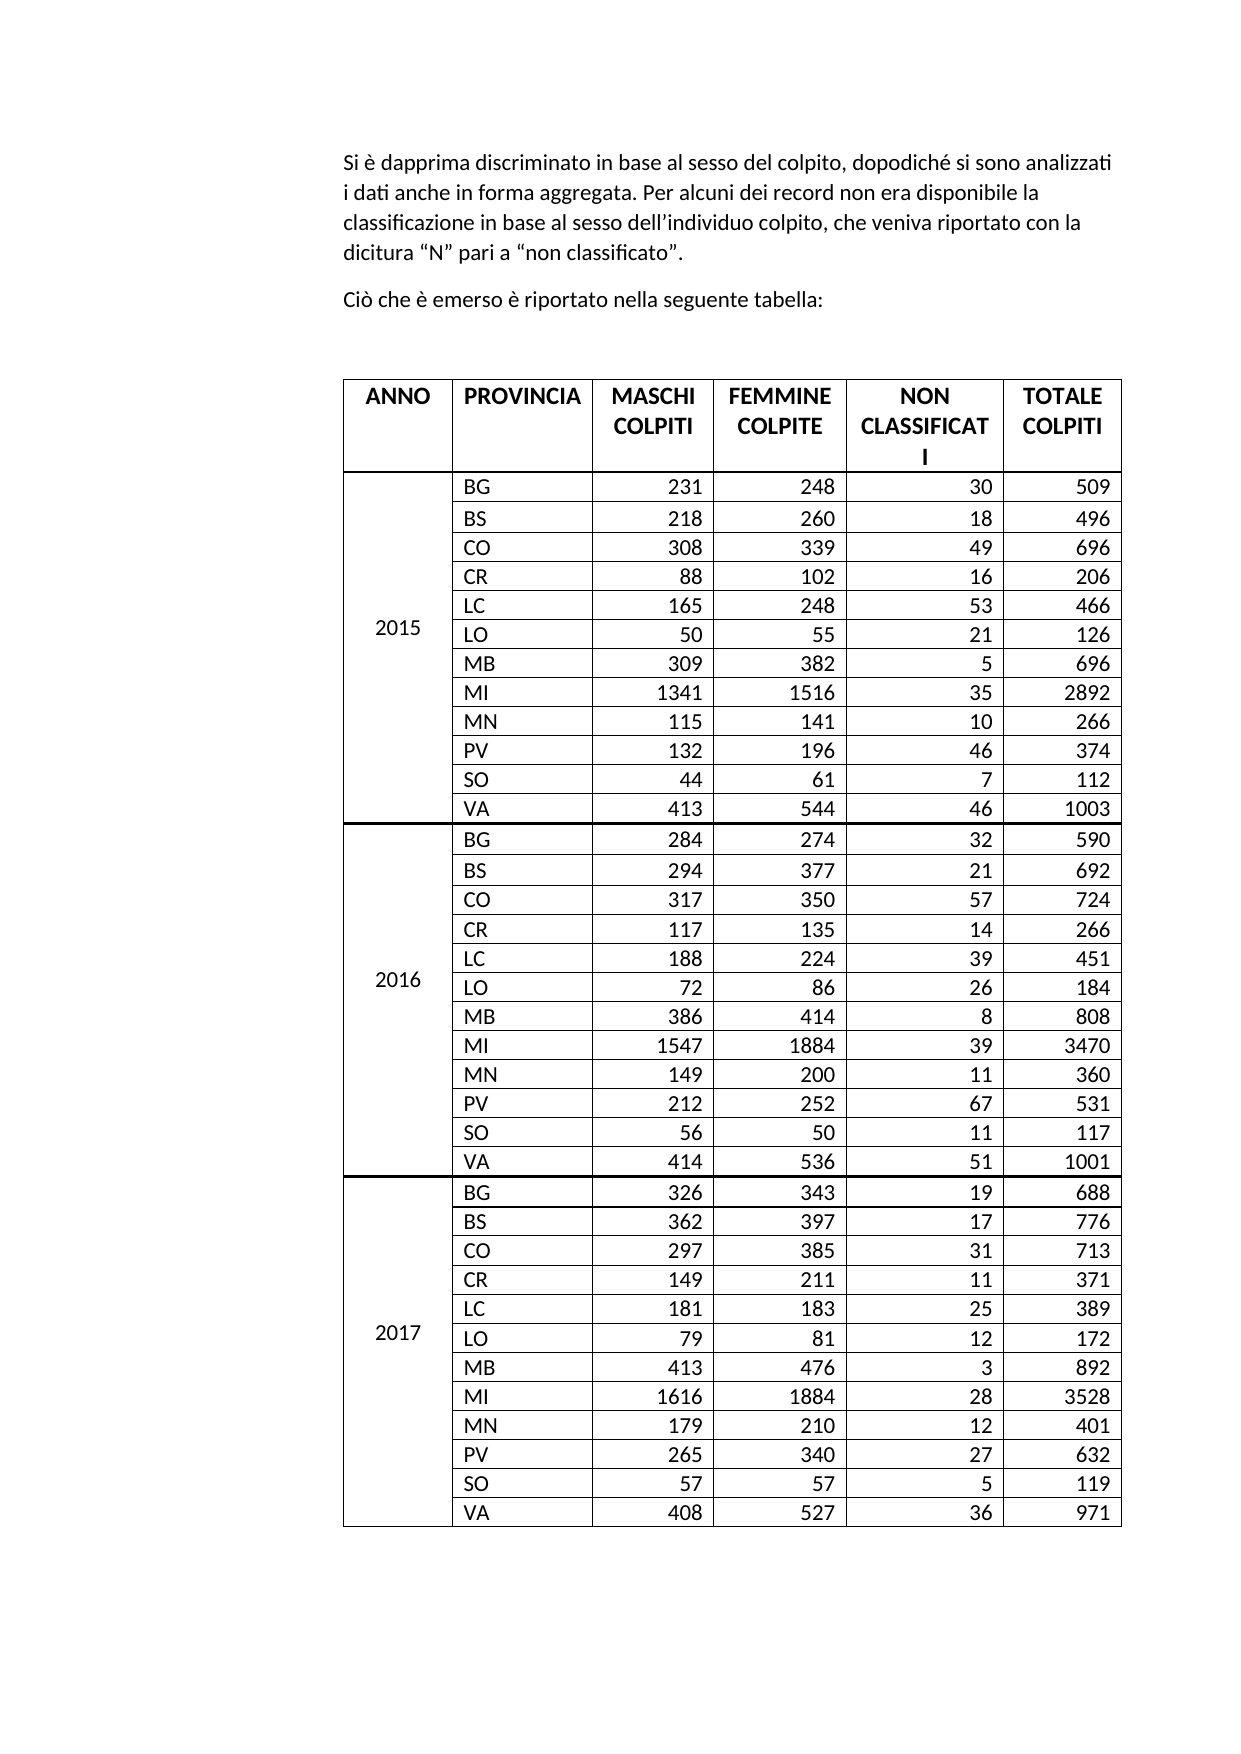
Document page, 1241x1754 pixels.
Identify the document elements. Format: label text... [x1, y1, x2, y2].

table_cell BS [453, 502, 592, 532]
table_cell 2017 [344, 1178, 452, 1526]
table_cell 206 [1004, 562, 1121, 590]
table_cell 326 [593, 1178, 713, 1206]
table_cell 350 [714, 886, 846, 914]
table_cell 27 [847, 1440, 1003, 1468]
table_cell 892 [1004, 1353, 1121, 1381]
table_cell 776 [1004, 1208, 1121, 1235]
table_cell MN [453, 707, 592, 735]
table_cell 309 [593, 649, 713, 677]
table_cell 1884 [714, 1382, 846, 1410]
table_cell 496 [1004, 502, 1121, 532]
table_cell 21 [847, 620, 1003, 648]
table_cell 265 [593, 1440, 713, 1468]
table_cell 181 [593, 1295, 713, 1323]
table_cell 212 [593, 1089, 713, 1117]
table_cell 248 [714, 473, 846, 501]
table_cell 971 [1004, 1498, 1121, 1526]
table_cell 26 [847, 973, 1003, 1001]
table_cell 1516 [714, 678, 846, 706]
table_cell 3470 [1004, 1031, 1121, 1059]
table_cell 11 [847, 1060, 1003, 1088]
table_cell 231 [593, 473, 713, 501]
table_cell 536 [714, 1147, 846, 1175]
table_cell 10 [847, 707, 1003, 735]
table_cell 21 [847, 855, 1003, 884]
table_cell CO [453, 533, 592, 561]
table_cell 135 [714, 915, 846, 943]
table_cell 196 [714, 736, 846, 764]
table_cell 88 [593, 562, 713, 590]
table_cell 343 [714, 1178, 846, 1206]
table_cell 266 [1004, 707, 1121, 735]
table_cell LO [453, 620, 592, 648]
table_cell 32 [847, 825, 1003, 853]
table_cell 374 [1004, 736, 1121, 764]
table_cell 165 [593, 591, 713, 619]
table_cell 3528 [1004, 1382, 1121, 1410]
table_cell 61 [714, 765, 846, 793]
table_cell SO [453, 765, 592, 793]
table_cell 30 [847, 473, 1003, 501]
table_cell 11 [847, 1118, 1003, 1146]
table_cell BS [453, 855, 592, 884]
table_cell PV [453, 1440, 592, 1468]
table_cell 466 [1004, 591, 1121, 619]
table_cell CR [453, 915, 592, 943]
table_cell 16 [847, 562, 1003, 590]
table_cell 688 [1004, 1178, 1121, 1206]
table_cell 49 [847, 533, 1003, 561]
table_cell 31 [847, 1236, 1003, 1264]
table_cell 266 [1004, 915, 1121, 943]
table_cell BG [453, 825, 592, 853]
table_header PROVINCIA [453, 380, 592, 471]
table_cell 79 [593, 1324, 713, 1352]
table_cell 57 [593, 1469, 713, 1497]
table_cell 692 [1004, 855, 1121, 884]
table_cell 284 [593, 825, 713, 853]
table_cell 252 [714, 1089, 846, 1117]
text Ciò che è emerso è riportato nella seguente tabella: [343, 285, 1122, 313]
table_cell 112 [1004, 765, 1121, 793]
table_header MASCHI COLPITI [593, 380, 713, 471]
table_cell 183 [714, 1295, 846, 1323]
table_cell MN [453, 1411, 592, 1439]
table_cell 713 [1004, 1236, 1121, 1264]
table_cell MB [453, 1353, 592, 1381]
table_cell VA [453, 1498, 592, 1526]
table_cell VA [453, 1147, 592, 1175]
table_cell 184 [1004, 973, 1121, 1001]
table_cell 401 [1004, 1411, 1121, 1439]
table_cell 218 [593, 502, 713, 532]
table_cell PV [453, 736, 592, 764]
table_cell 340 [714, 1440, 846, 1468]
table_cell 117 [1004, 1118, 1121, 1146]
table_cell 46 [847, 794, 1003, 822]
table_cell 3 [847, 1353, 1003, 1381]
table_cell 57 [714, 1469, 846, 1497]
table_cell LO [453, 1324, 592, 1352]
table_cell 248 [714, 591, 846, 619]
table_cell 385 [714, 1236, 846, 1264]
table_cell 55 [714, 620, 846, 648]
table_cell 86 [714, 973, 846, 1001]
table_cell 188 [593, 944, 713, 972]
table_cell 12 [847, 1411, 1003, 1439]
table_cell 25 [847, 1295, 1003, 1323]
text Si è dapprima discriminato in base al sesso del colpito, dopodiché si sono analizzati i dati anche in forma aggregata. Per alcuni dei record non era disponibile la classificazione in base al sesso dell’individuo colpito, che veniva riportato con la dicitura “N” pari a “non classificato”. [343, 148, 1122, 266]
table_cell 14 [847, 915, 1003, 943]
table_cell 724 [1004, 886, 1121, 914]
table_cell 414 [714, 1002, 846, 1030]
table_cell MB [453, 649, 592, 677]
table_cell LC [453, 591, 592, 619]
table_cell 35 [847, 678, 1003, 706]
table_cell BS [453, 1208, 592, 1235]
table_cell 149 [593, 1266, 713, 1293]
table_cell 451 [1004, 944, 1121, 972]
table_cell 172 [1004, 1324, 1121, 1352]
table_cell BG [453, 473, 592, 501]
table_cell 308 [593, 533, 713, 561]
table_cell 57 [847, 886, 1003, 914]
table_cell LO [453, 973, 592, 1001]
table_cell 81 [714, 1324, 846, 1352]
table_cell 7 [847, 765, 1003, 793]
table_cell VA [453, 794, 592, 822]
table_cell 414 [593, 1147, 713, 1175]
table_cell 2016 [344, 825, 452, 1175]
table_cell 50 [714, 1118, 846, 1146]
table_cell 527 [714, 1498, 846, 1526]
table_cell 382 [714, 649, 846, 677]
table_cell 362 [593, 1208, 713, 1235]
table_cell PV [453, 1089, 592, 1117]
table_cell 1001 [1004, 1147, 1121, 1175]
table_cell 294 [593, 855, 713, 884]
table_cell 1003 [1004, 794, 1121, 822]
table_cell 5 [847, 649, 1003, 677]
table_cell 56 [593, 1118, 713, 1146]
table_header NON CLASSIFICATI [847, 380, 1003, 471]
table_cell MB [453, 1002, 592, 1030]
table_cell 1341 [593, 678, 713, 706]
table_cell 1547 [593, 1031, 713, 1059]
table_cell 360 [1004, 1060, 1121, 1088]
table_cell 11 [847, 1266, 1003, 1293]
table_cell 5 [847, 1469, 1003, 1497]
table_cell 397 [714, 1208, 846, 1235]
table_cell 413 [593, 1353, 713, 1381]
table_cell 808 [1004, 1002, 1121, 1030]
table_cell LC [453, 1295, 592, 1323]
table_cell 67 [847, 1089, 1003, 1117]
table_header FEMMINE COLPITE [714, 380, 846, 471]
table_cell 389 [1004, 1295, 1121, 1323]
table_cell 51 [847, 1147, 1003, 1175]
table_cell 39 [847, 944, 1003, 972]
table_cell 117 [593, 915, 713, 943]
table_cell 386 [593, 1002, 713, 1030]
table_cell 36 [847, 1498, 1003, 1526]
table_cell MI [453, 1382, 592, 1410]
table_cell 8 [847, 1002, 1003, 1030]
table_cell 119 [1004, 1469, 1121, 1497]
table_cell 12 [847, 1324, 1003, 1352]
table_cell CO [453, 1236, 592, 1264]
table_cell 126 [1004, 620, 1121, 648]
table_cell 211 [714, 1266, 846, 1293]
table_cell 377 [714, 855, 846, 884]
table_cell 28 [847, 1382, 1003, 1410]
table_cell 200 [714, 1060, 846, 1088]
table_cell MN [453, 1060, 592, 1088]
table_cell 1616 [593, 1382, 713, 1410]
table_cell BG [453, 1178, 592, 1206]
table_cell SO [453, 1469, 592, 1497]
table_cell 18 [847, 502, 1003, 532]
table_cell 210 [714, 1411, 846, 1439]
table_cell 297 [593, 1236, 713, 1264]
table_cell CR [453, 1266, 592, 1293]
table_cell 72 [593, 973, 713, 1001]
table_cell 149 [593, 1060, 713, 1088]
table_cell 46 [847, 736, 1003, 764]
table_cell MI [453, 1031, 592, 1059]
table_cell 509 [1004, 473, 1121, 501]
table_header TOTALE COLPITI [1004, 380, 1121, 471]
table_cell 141 [714, 707, 846, 735]
table_cell 339 [714, 533, 846, 561]
table_cell 44 [593, 765, 713, 793]
table_cell 413 [593, 794, 713, 822]
table_cell 696 [1004, 533, 1121, 561]
table_cell 632 [1004, 1440, 1121, 1468]
table_cell 408 [593, 1498, 713, 1526]
table_cell 260 [714, 502, 846, 532]
table_cell 2015 [344, 473, 452, 822]
table_cell CO [453, 886, 592, 914]
table_cell 544 [714, 794, 846, 822]
table_cell 50 [593, 620, 713, 648]
table_cell 224 [714, 944, 846, 972]
table_cell 274 [714, 825, 846, 853]
table_cell 476 [714, 1353, 846, 1381]
table_cell 17 [847, 1208, 1003, 1235]
table_cell LC [453, 944, 592, 972]
table_cell 39 [847, 1031, 1003, 1059]
table_cell 696 [1004, 649, 1121, 677]
table_cell MI [453, 678, 592, 706]
table_header ANNO [344, 380, 452, 471]
table_cell CR [453, 562, 592, 590]
table_cell SO [453, 1118, 592, 1146]
table_cell 115 [593, 707, 713, 735]
table_cell 317 [593, 886, 713, 914]
table_cell 53 [847, 591, 1003, 619]
table_cell 179 [593, 1411, 713, 1439]
table_cell 2892 [1004, 678, 1121, 706]
table_cell 371 [1004, 1266, 1121, 1293]
table_cell 590 [1004, 825, 1121, 853]
table_cell 1884 [714, 1031, 846, 1059]
table_cell 19 [847, 1178, 1003, 1206]
table_cell 132 [593, 736, 713, 764]
table_cell 102 [714, 562, 846, 590]
table_cell 531 [1004, 1089, 1121, 1117]
